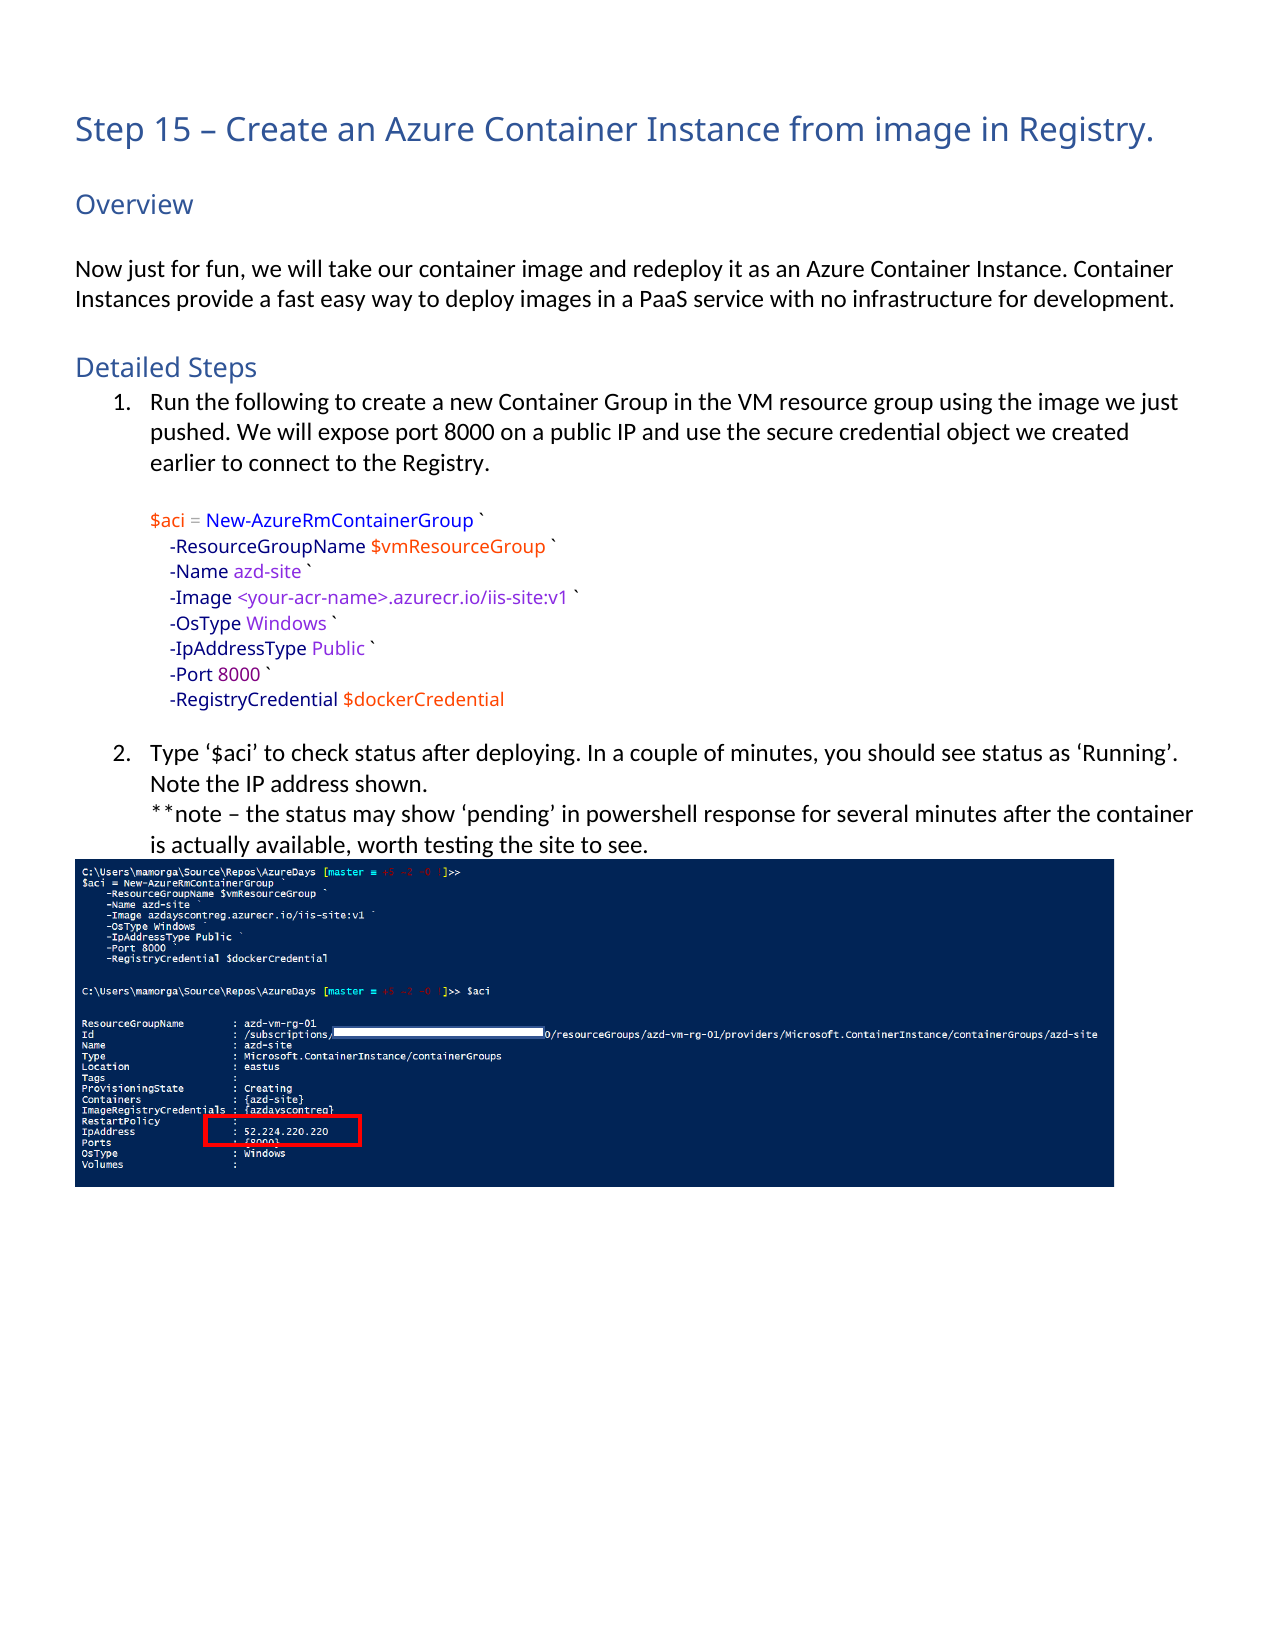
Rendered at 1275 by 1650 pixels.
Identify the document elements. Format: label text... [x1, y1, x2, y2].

picture [75, 859, 1115, 1187]
subtitle Detailed Steps [75, 349, 1200, 386]
text -OsType Windows ` [150, 610, 1200, 635]
text -ResourceGroupName $vmResourceGroup ` [150, 533, 1200, 559]
subtitle Overview [75, 186, 1200, 222]
text -RegistryCredential $dockerCredential [150, 686, 1200, 712]
list Run the following to create a new Container Group in the VM resource group using the image we just pushed. We will expose port 8000 on a public IP and use the secure credential object we created earlier to connect to the Registry. $aci = New-AzureRmContainerGroup ` [112, 386, 1200, 533]
text -IpAddressType Public ` [150, 635, 1200, 661]
text -Name azd-site ` [150, 559, 1200, 584]
list Type ‘$aci’ to check status after deploying. In a couple of minutes, you should see status as ‘Running’. Note the IP address shown. **note – the status may show ‘pending’ in powershell response for several minutes after the container is actually available, worth testing the site to see. [112, 737, 1200, 859]
text Now just for fun, we will take our container image and redeploy it as an Azure Container Instance. Container Instances provide a fast easy way to deploy images in a PaaS service with no infrastructure for development. [75, 253, 1200, 314]
text -Image <your-acr-name>.azurecr.io/iis-site:v1 ` [150, 584, 1200, 610]
text -Port 8000 ` [150, 661, 1200, 686]
subtitle Step 15 – Create an Azure Container Instance from image in Registry. [75, 106, 1200, 151]
